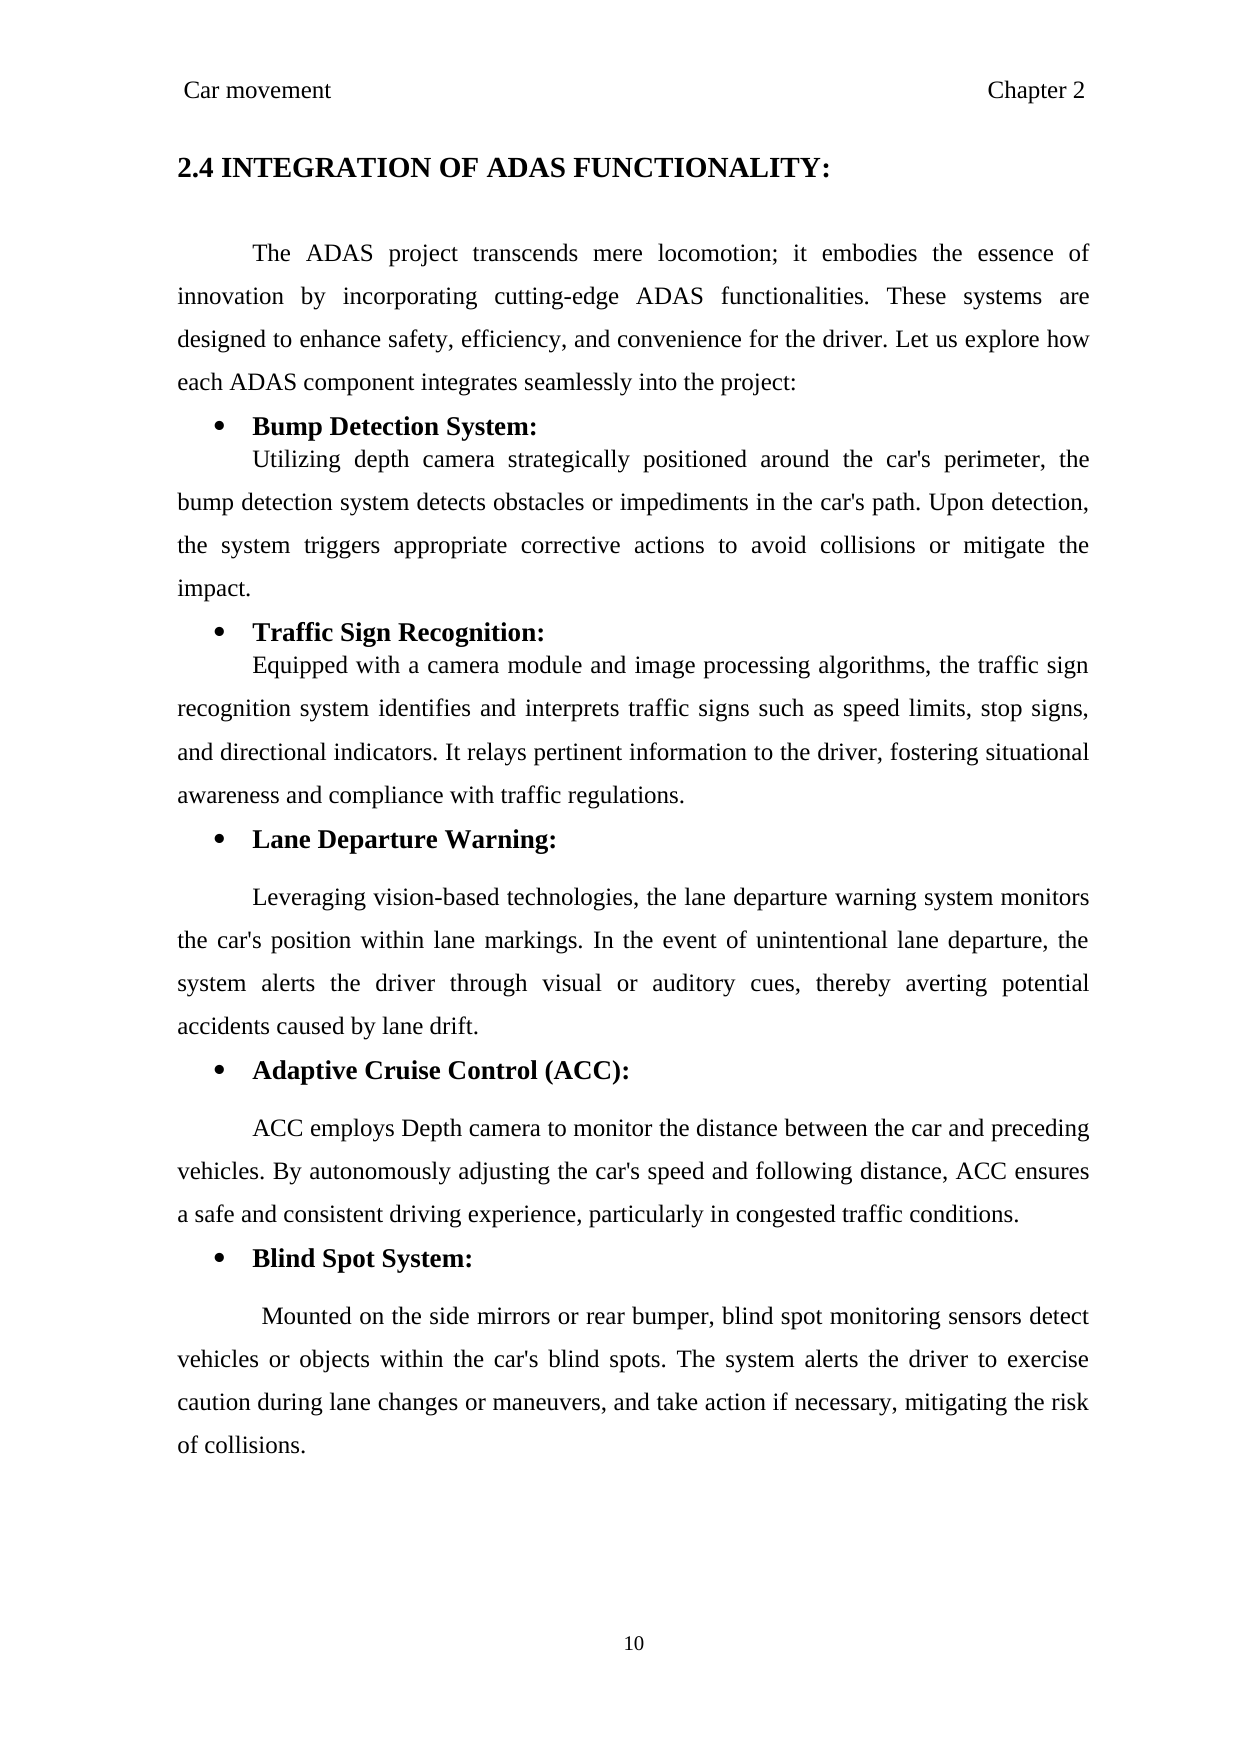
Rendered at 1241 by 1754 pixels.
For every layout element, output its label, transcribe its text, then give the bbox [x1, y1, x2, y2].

subtitle Lane Departure Warning: [214, 823, 1090, 854]
text Utilizing depth camera strategically positioned around the car's perimeter, the bump detection system detects obstacles or impediments in the car's path. Upon detection, the system triggers appropriate corrective actions to avoid collisions or mitigate the impact. [177, 444, 1090, 602]
text Leveraging vision-based technologies, the lane departure warning system monitors the car's position within lane markings. In the event of unintentional lane departure, the system alerts the driver through visual or auditory cues, thereby averting potential accidents caused by lane drift. [177, 882, 1090, 1040]
text Equipped with a camera module and image processing algorithms, the traffic sign recognition system identifies and interprets traffic signs such as speed limits, stop signs, and directional indicators. It relays pertinent information to the driver, fostering situational awareness and compliance with traffic regulations. [177, 650, 1090, 808]
text Mounted on the side mirrors or rear bumper, blind spot monitoring sensors detect vehicles or objects within the car's blind spots. The system alerts the driver to exercise caution during lane changes or maneuvers, and take action if necessary, mitigating the risk of collisions. [177, 1301, 1090, 1459]
subtitle Traffic Sign Recognition: [214, 617, 1090, 648]
text The ADAS project transcends mere locomotion; it embodies the essence of innovation by incorporating cutting-edge ADAS functionalities. These systems are designed to enhance safety, efficiency, and convenience for the driver. Let us explore how each ADAS component integrates seamlessly into the project: [177, 238, 1090, 396]
subtitle Blind Spot System: [214, 1242, 1090, 1273]
subtitle 2.4 Integration of ADAS Functionality: [177, 150, 1090, 183]
text ACC employs Depth camera to monitor the distance between the car and preceding vehicles. By autonomously adjusting the car's speed and following distance, ACC ensures a safe and consistent driving experience, particularly in congested traffic conditions. [177, 1113, 1090, 1228]
subtitle Bump Detection System: [214, 410, 1090, 442]
subtitle Adaptive Cruise Control (ACC): [214, 1054, 1090, 1085]
